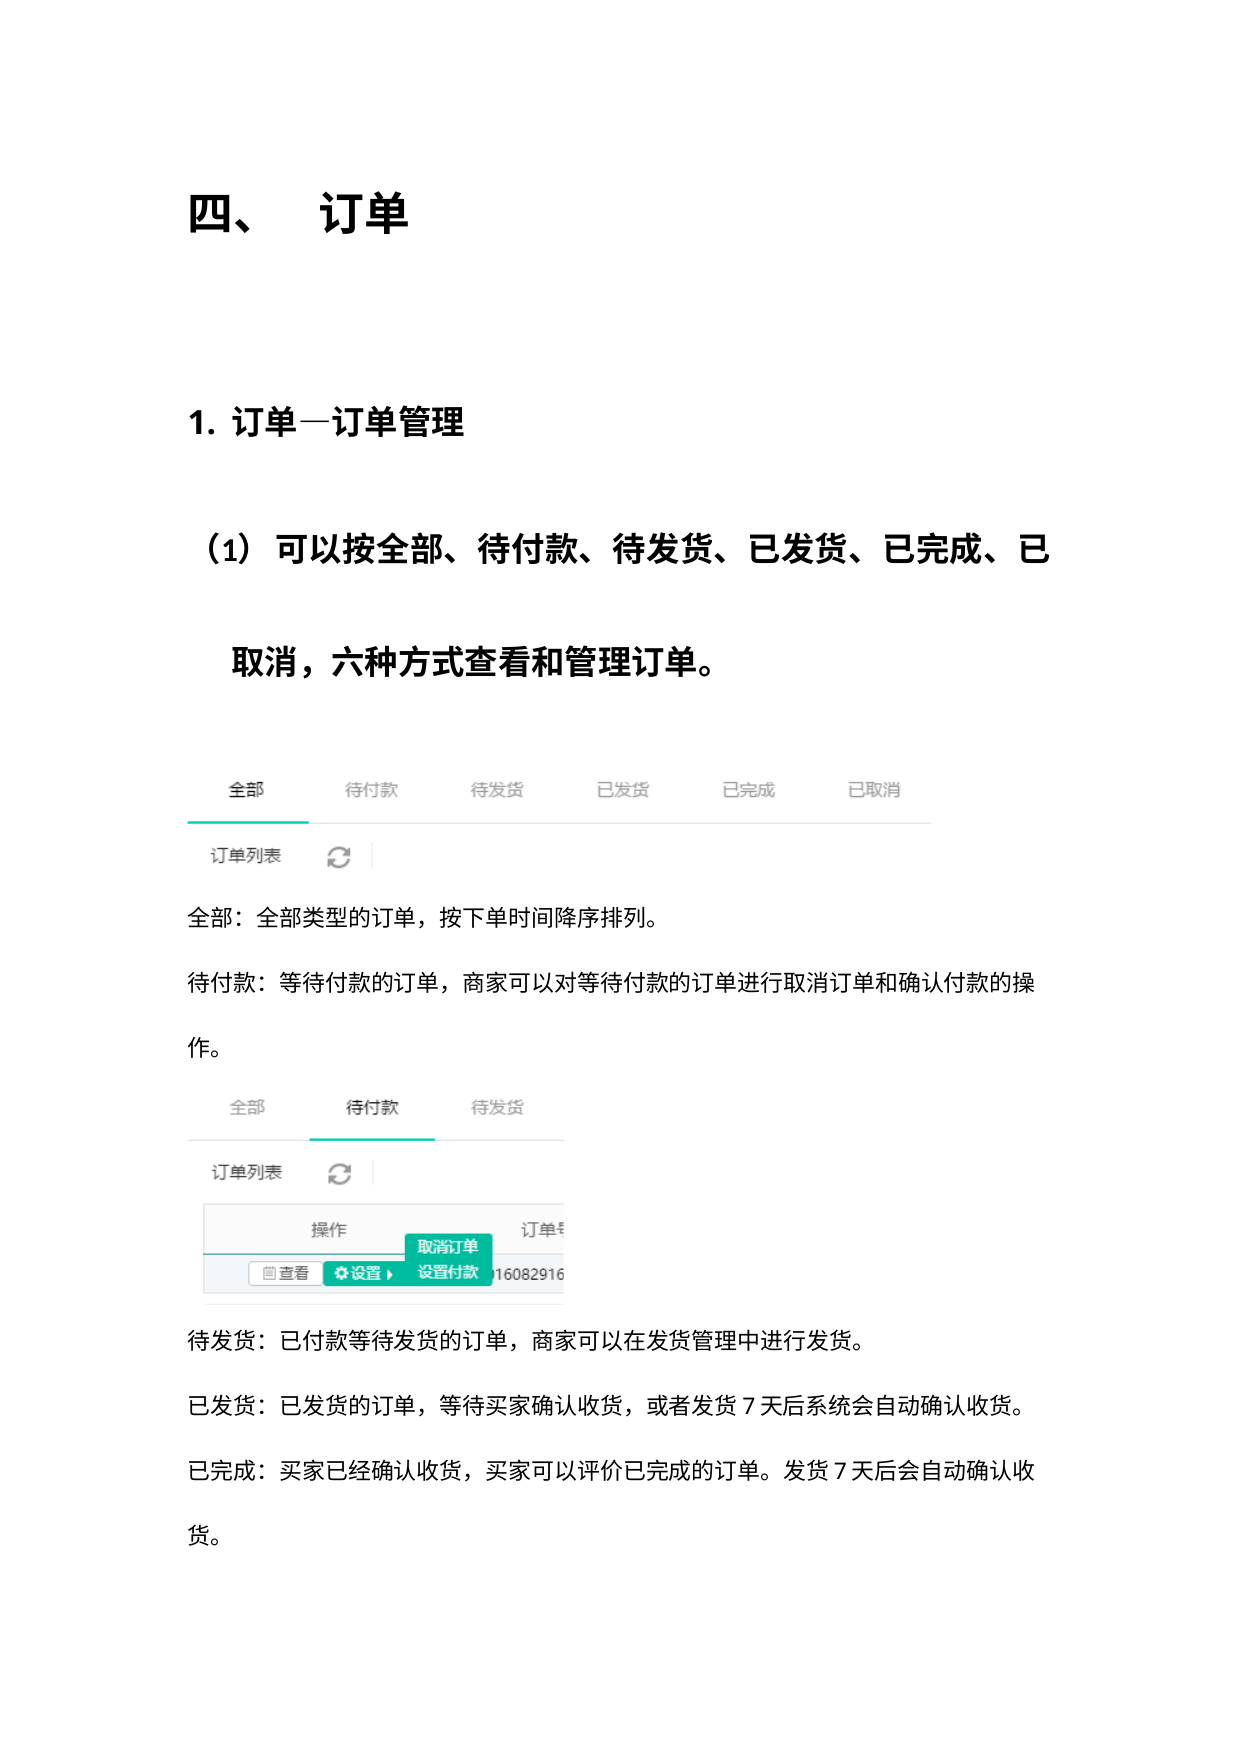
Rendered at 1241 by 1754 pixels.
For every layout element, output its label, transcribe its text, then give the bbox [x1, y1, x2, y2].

subtitle 订单 [187, 162, 1053, 259]
picture [187, 758, 932, 881]
text 待付款：等待付款的订单，商家可以对等待付款的订单进行取消订单和确认付款的操作。 [187, 949, 1053, 1079]
subtitle 订单—订单管理 [187, 387, 1053, 452]
picture [187, 1081, 564, 1305]
text 待发货：已付款等待发货的订单，商家可以在发货管理中进行发货。 [187, 1307, 1053, 1372]
text 全部：全部类型的订单，按下单时间降序排列。 [187, 884, 1053, 949]
subtitle 可以按全部、待付款、待发货、已发货、已完成、已取消，六种方式查看和管理订单。 [187, 515, 1053, 692]
text 已完成：买家已经确认收货，买家可以评价已完成的订单。发货7天后会自动确认收货。 [187, 1437, 1053, 1567]
text 已发货：已发货的订单，等待买家确认收货，或者发货7天后系统会自动确认收货。 [187, 1372, 1053, 1437]
